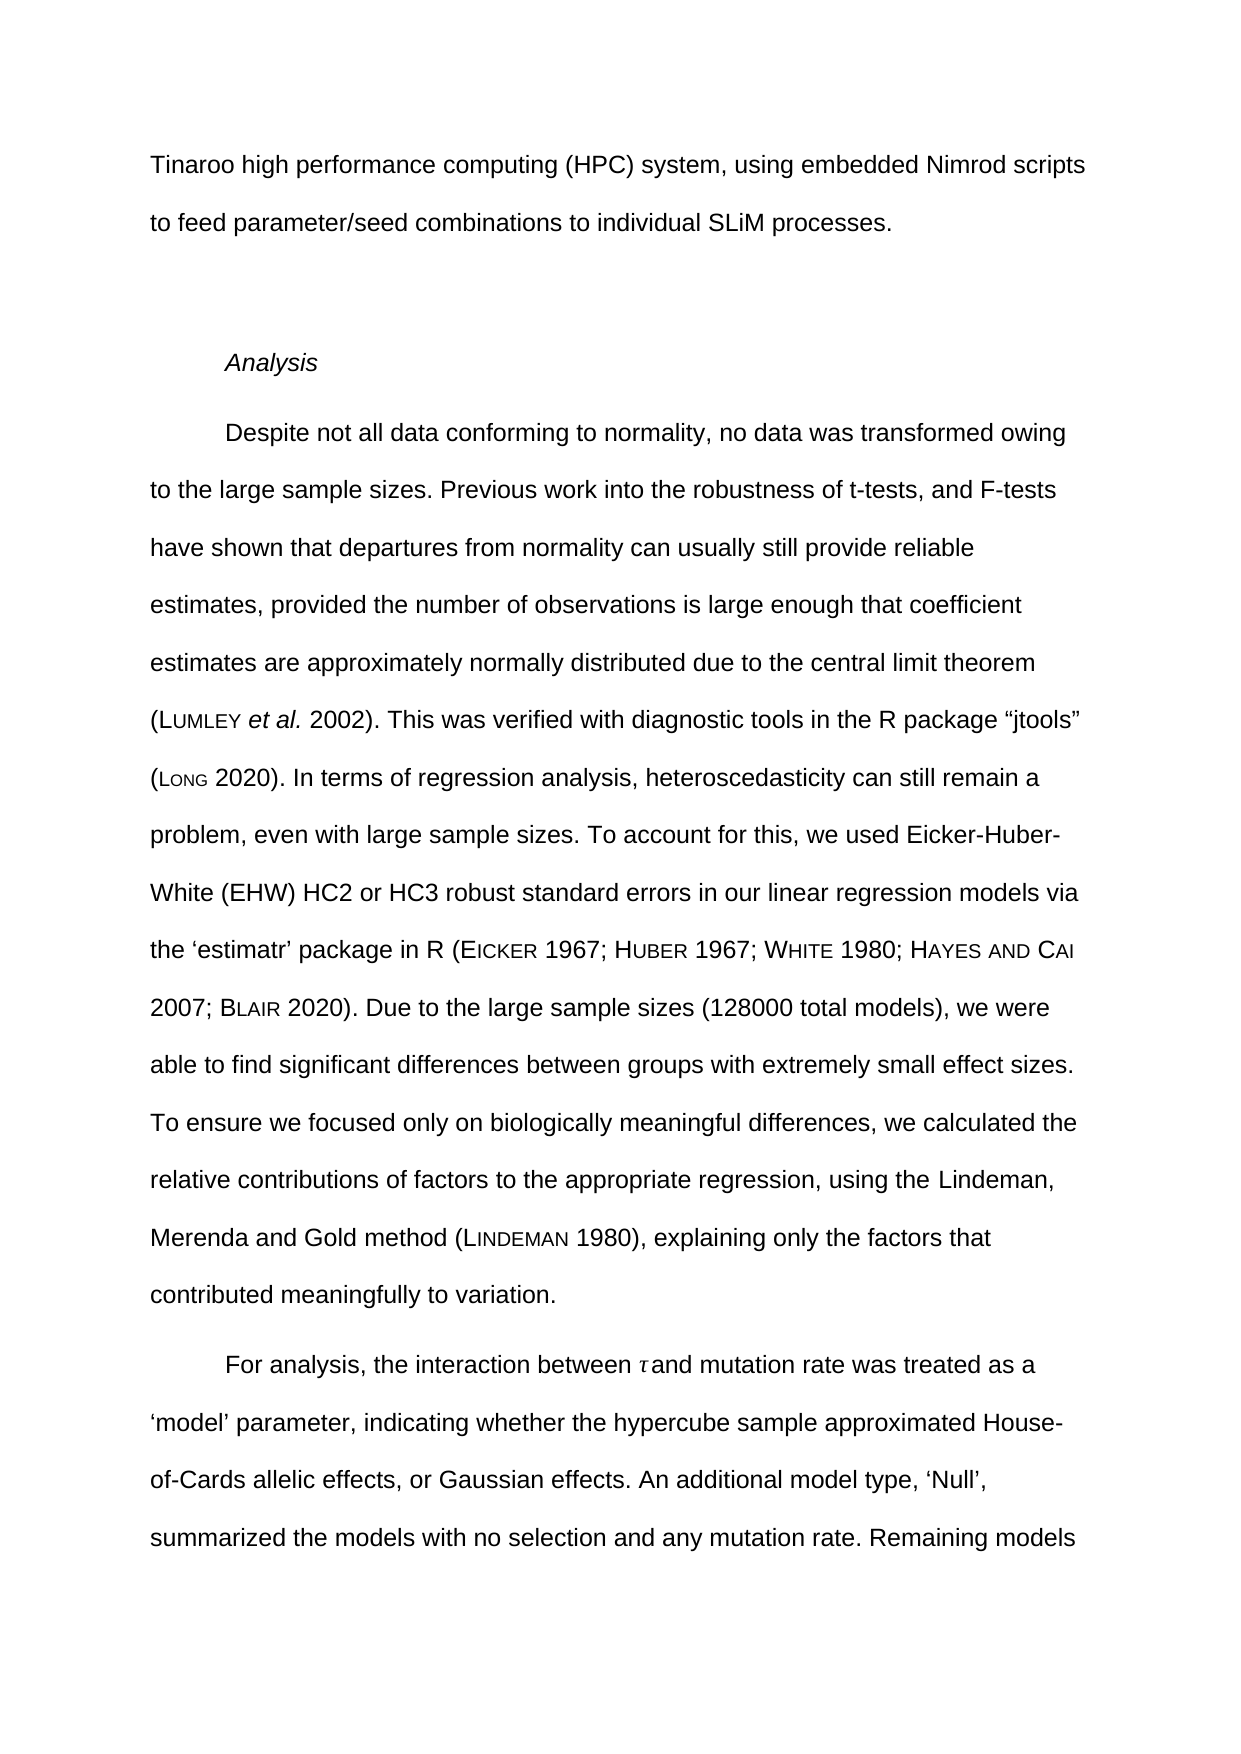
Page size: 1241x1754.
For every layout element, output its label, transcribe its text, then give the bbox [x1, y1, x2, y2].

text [150, 1350, 1090, 1551]
text Despite not all data conforming to normality, no data was transformed owing to the large sample sizes. Previous work into the robustness of t-tests, and F-tests have shown that departures from normality can usually still provide reliable estimates, provided the number of observations is large enough that coefficient estimates are approximately normally distributed due to the central limit theorem (Lumley et al. 2002). This was verified with diagnostic tools in the R package “jtools” (Long 2020). In terms of regression analysis, heteroscedasticity can still remain a problem, even with large sample sizes. To account for this, we used Eicker-Huber-White (EHW) HC2 or HC3 robust standard errors in our linear regression models via the ‘estimatr’ package in R (Eicker 1967; Huber 1967; White 1980; Hayes and Cai 2007; Blair 2020). Due to the large sample sizes (128000 total models), we were able to find significant differences between groups with extremely small effect sizes. To ensure we focused only on biologically meaningful differences, we calculated the relative contributions of factors to the appropriate regression, using the Lindeman, Merenda and Gold method (Lindeman 1980), explaining only the factors that contributed meaningfully to variation. [150, 417, 1090, 1309]
subtitle Analysis [150, 347, 1090, 376]
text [150, 150, 1090, 236]
